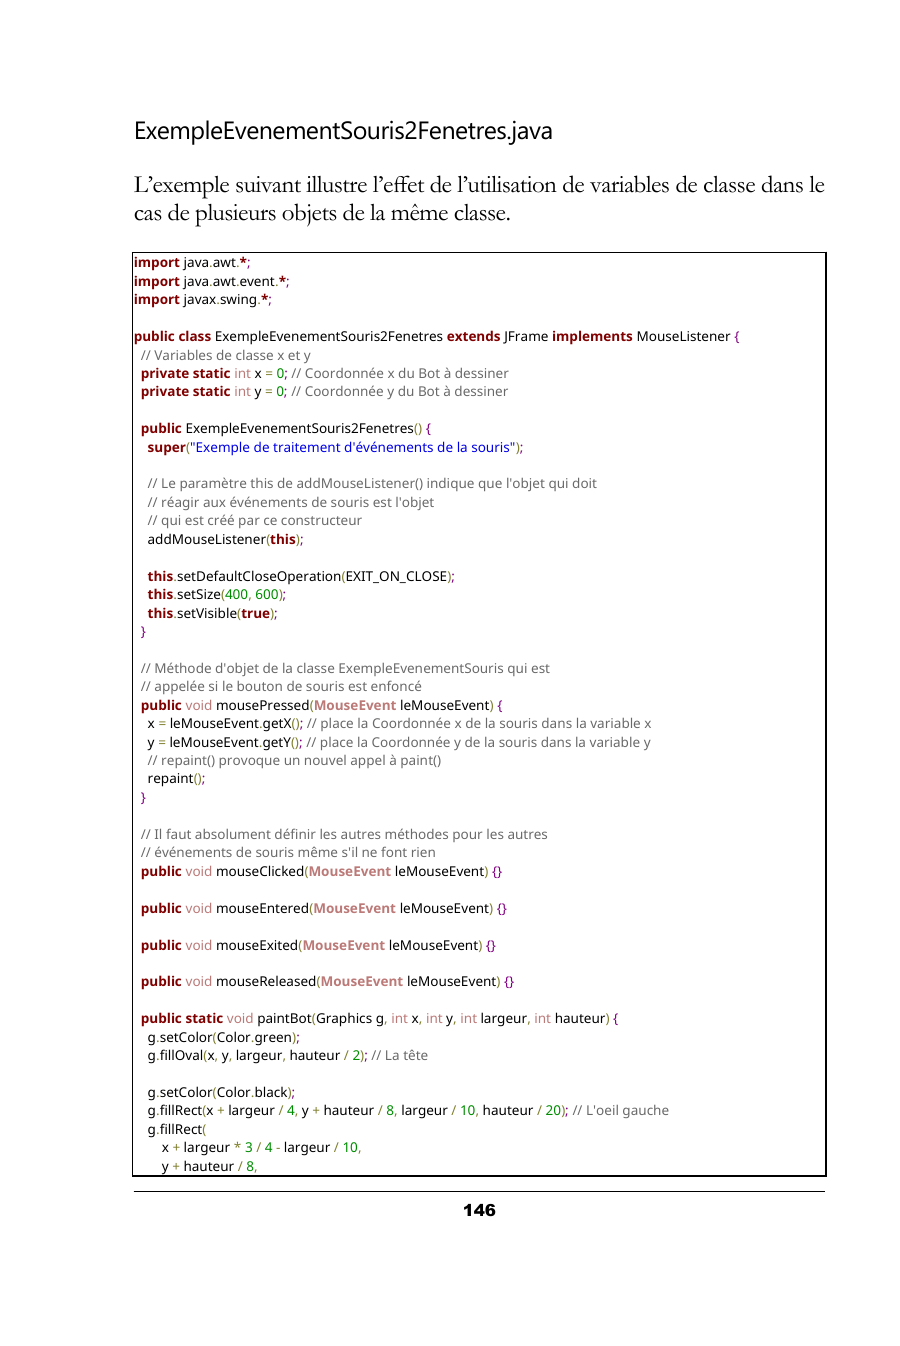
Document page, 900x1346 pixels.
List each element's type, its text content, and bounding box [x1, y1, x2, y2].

text // Variables de classe x et y [133, 345, 825, 364]
text x + largeur * 3 / 4 - largeur / 10, [133, 1138, 825, 1155]
text private static int x = 0; // Coordonnée x du Bot à dessiner [133, 364, 825, 382]
text g.setColor(Color.green); [133, 1028, 825, 1046]
text public void mouseClicked(MouseEvent leMouseEvent) {} [133, 862, 825, 880]
text g.fillRect( [133, 1120, 825, 1138]
text import javax.swing.*; [133, 290, 825, 308]
text public void mousePressed(MouseEvent leMouseEvent) { [133, 696, 825, 714]
text private static int y = 0; // Coordonnée y du Bot à dessiner [133, 382, 825, 401]
text this.setVisible(true); [133, 603, 825, 622]
text // Le paramètre this de addMouseListener() indique que l'objet qui doit [133, 474, 825, 493]
text // repaint() provoque un nouvel appel à paint() [133, 751, 825, 769]
text } [133, 788, 825, 806]
text import java.awt.*; [133, 253, 825, 272]
text public void mouseEntered(MouseEvent leMouseEvent) {} [133, 898, 825, 917]
text // événements de souris même s'il ne font rien [133, 843, 825, 862]
text public ExempleEvenementSouris2Fenetres() { [133, 419, 825, 438]
text x = leMouseEvent.getX(); // place la Coordonnée x de la souris dans la variable x [133, 714, 825, 733]
text addMouseListener(this); [133, 530, 825, 548]
text super("Exemple de traitement d'événements de la souris"); [133, 438, 825, 456]
text g.fillRect(x + largeur / 4, y + hauteur / 8, largeur / 10, hauteur / 20); // L'oeil gauche [133, 1101, 825, 1120]
text public static void paintBot(Graphics g, int x, int y, int largeur, int hauteur) { [133, 1009, 825, 1028]
text repaint(); [133, 769, 825, 788]
text // Il faut absolument définir les autres méthodes pour les autres [133, 825, 825, 843]
text public void mouseReleased(MouseEvent leMouseEvent) {} [133, 972, 825, 991]
text // réagir aux événements de souris est l'objet [133, 493, 825, 511]
text this.setDefaultCloseOperation(EXIT_ON_CLOSE); [133, 567, 825, 585]
text public class ExempleEvenementSouris2Fenetres extends JFrame implements MouseListener { [133, 327, 825, 345]
text public void mouseExited(MouseEvent leMouseEvent) {} [133, 935, 825, 954]
text // Méthode d'objet de la classe ExempleEvenementSouris qui est [133, 659, 825, 677]
text g.fillOval(x, y, largeur, hauteur / 2); // La tête [133, 1046, 825, 1064]
text // qui est créé par ce constructeur [133, 511, 825, 530]
text y = leMouseEvent.getY(); // place la Coordonnée y de la souris dans la variable y [133, 733, 825, 751]
text // appelée si le bouton de souris est enfoncé [133, 677, 825, 696]
text g.setColor(Color.black); [133, 1083, 825, 1101]
text L’exemple suivant illustre l’effet de l’utilisation de variables de classe dans le cas de plusieurs objets de la même classe. [133, 170, 825, 227]
text } [133, 622, 825, 640]
text import java.awt.event.*; [133, 272, 825, 290]
text ExempleEvenementSouris2Fenetres.java [133, 112, 825, 145]
text this.setSize(400, 600); [133, 585, 825, 603]
text y + hauteur / 8, [133, 1155, 825, 1175]
